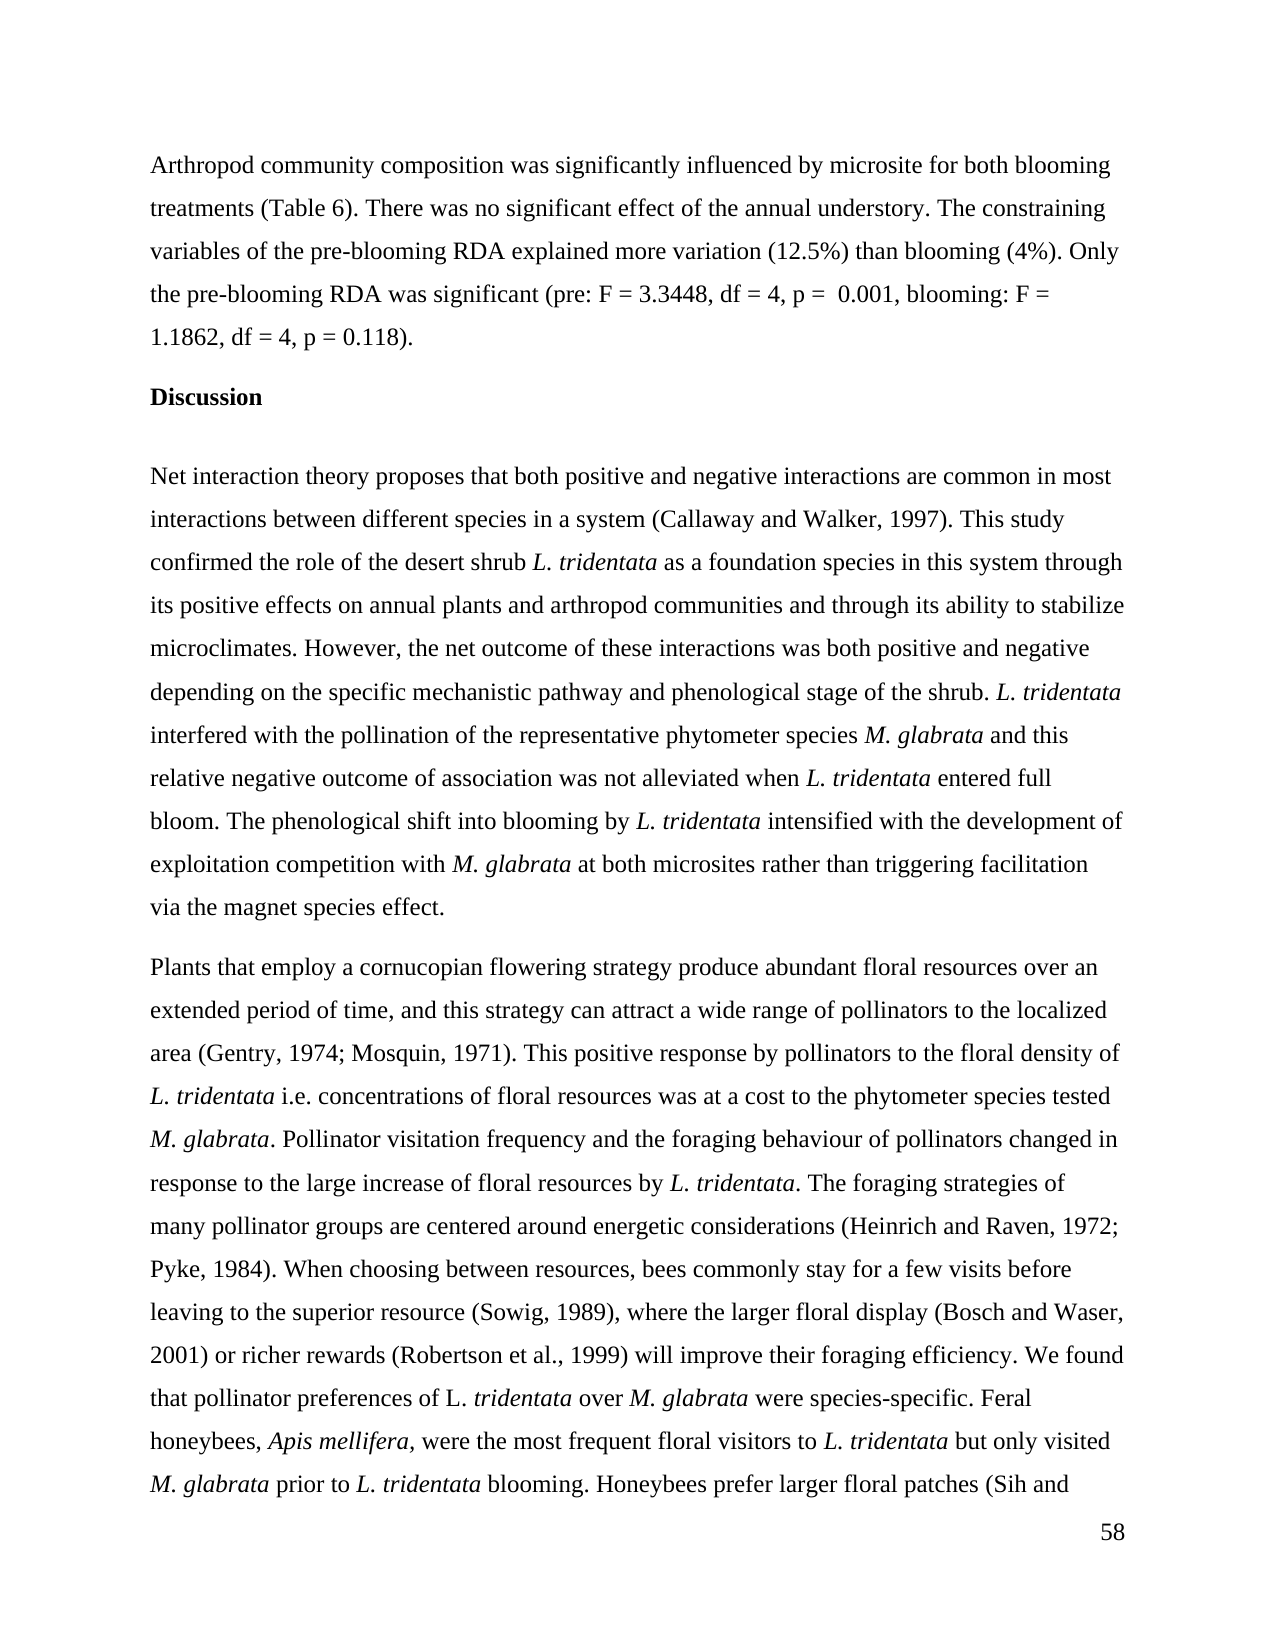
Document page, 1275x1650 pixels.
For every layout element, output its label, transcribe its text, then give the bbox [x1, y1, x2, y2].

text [150, 952, 1125, 1498]
text Net interaction theory proposes that both positive and negative interactions are common in most interactions between different species in a system (Callaway and Walker, 1997). This study confirmed the role of the desert shrub L. tridentata as a foundation species in this system through its positive effects on annual plants and arthropod communities and through its ability to stabilize microclimates. However, the net outcome of these interactions was both positive and negative depending on the specific mechanistic pathway and phenological stage of the shrub. L. tridentata interfered with the pollination of the representative phytometer species M. glabrata and this relative negative outcome of association was not alleviated when L. tridentata entered full bloom. The phenological shift into blooming by L. tridentata intensified with the development of exploitation competition with M. glabrata at both microsites rather than triggering facilitation via the magnet species effect. [150, 461, 1125, 921]
subtitle Discussion [150, 382, 1125, 411]
text Arthropod community composition was significantly influenced by microsite for both blooming treatments (Table 6). There was no significant effect of the annual understory. The constraining variables of the pre-blooming RDA explained more variation (12.5%) than blooming (4%). Only the pre-blooming RDA was significant (pre: F = 3.3448, df = 4, p = 0.001, blooming: F = 1.1862, df = 4, p = 0.118). [150, 150, 1125, 351]
